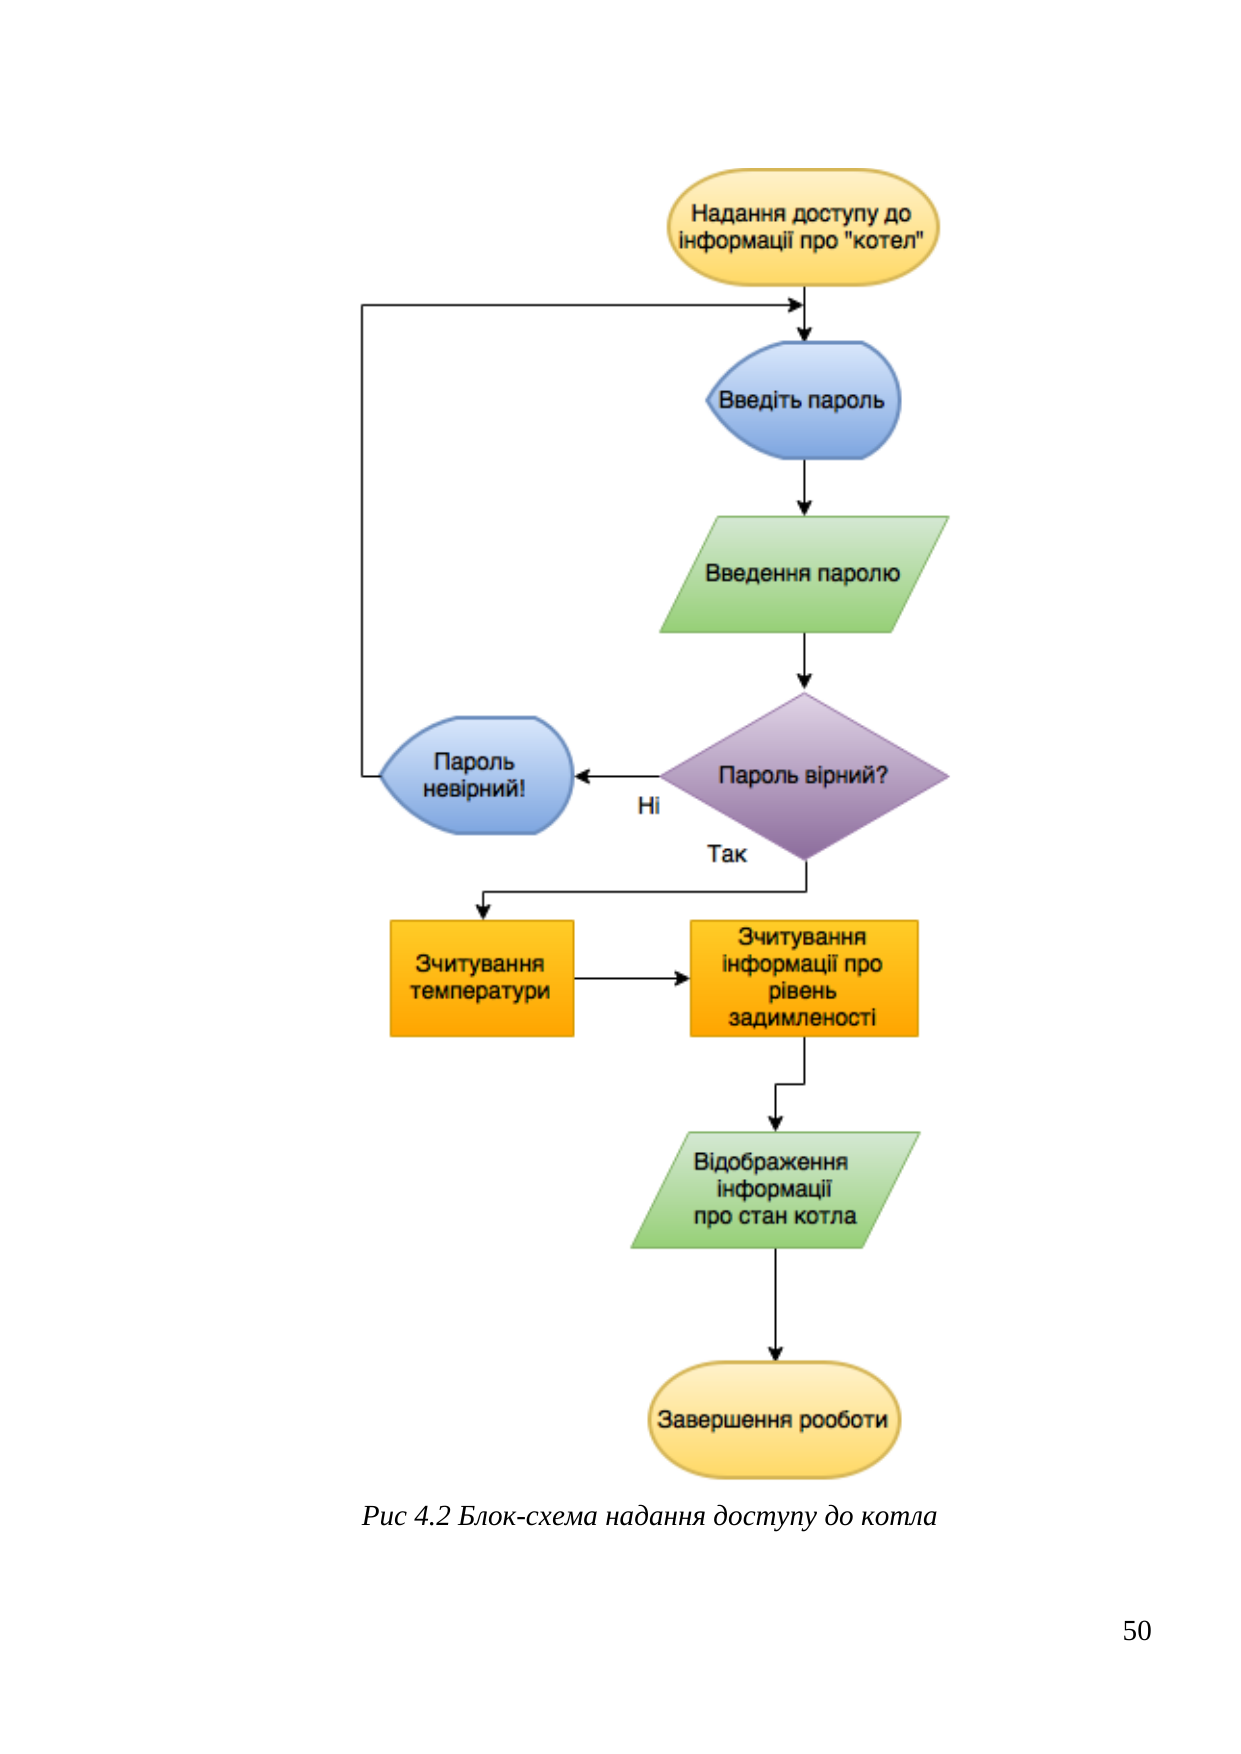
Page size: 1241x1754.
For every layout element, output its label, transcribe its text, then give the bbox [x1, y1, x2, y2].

list Рис 4.2 Блок-схема надання доступу до котла [148, 1498, 1152, 1531]
picture [348, 168, 952, 1482]
